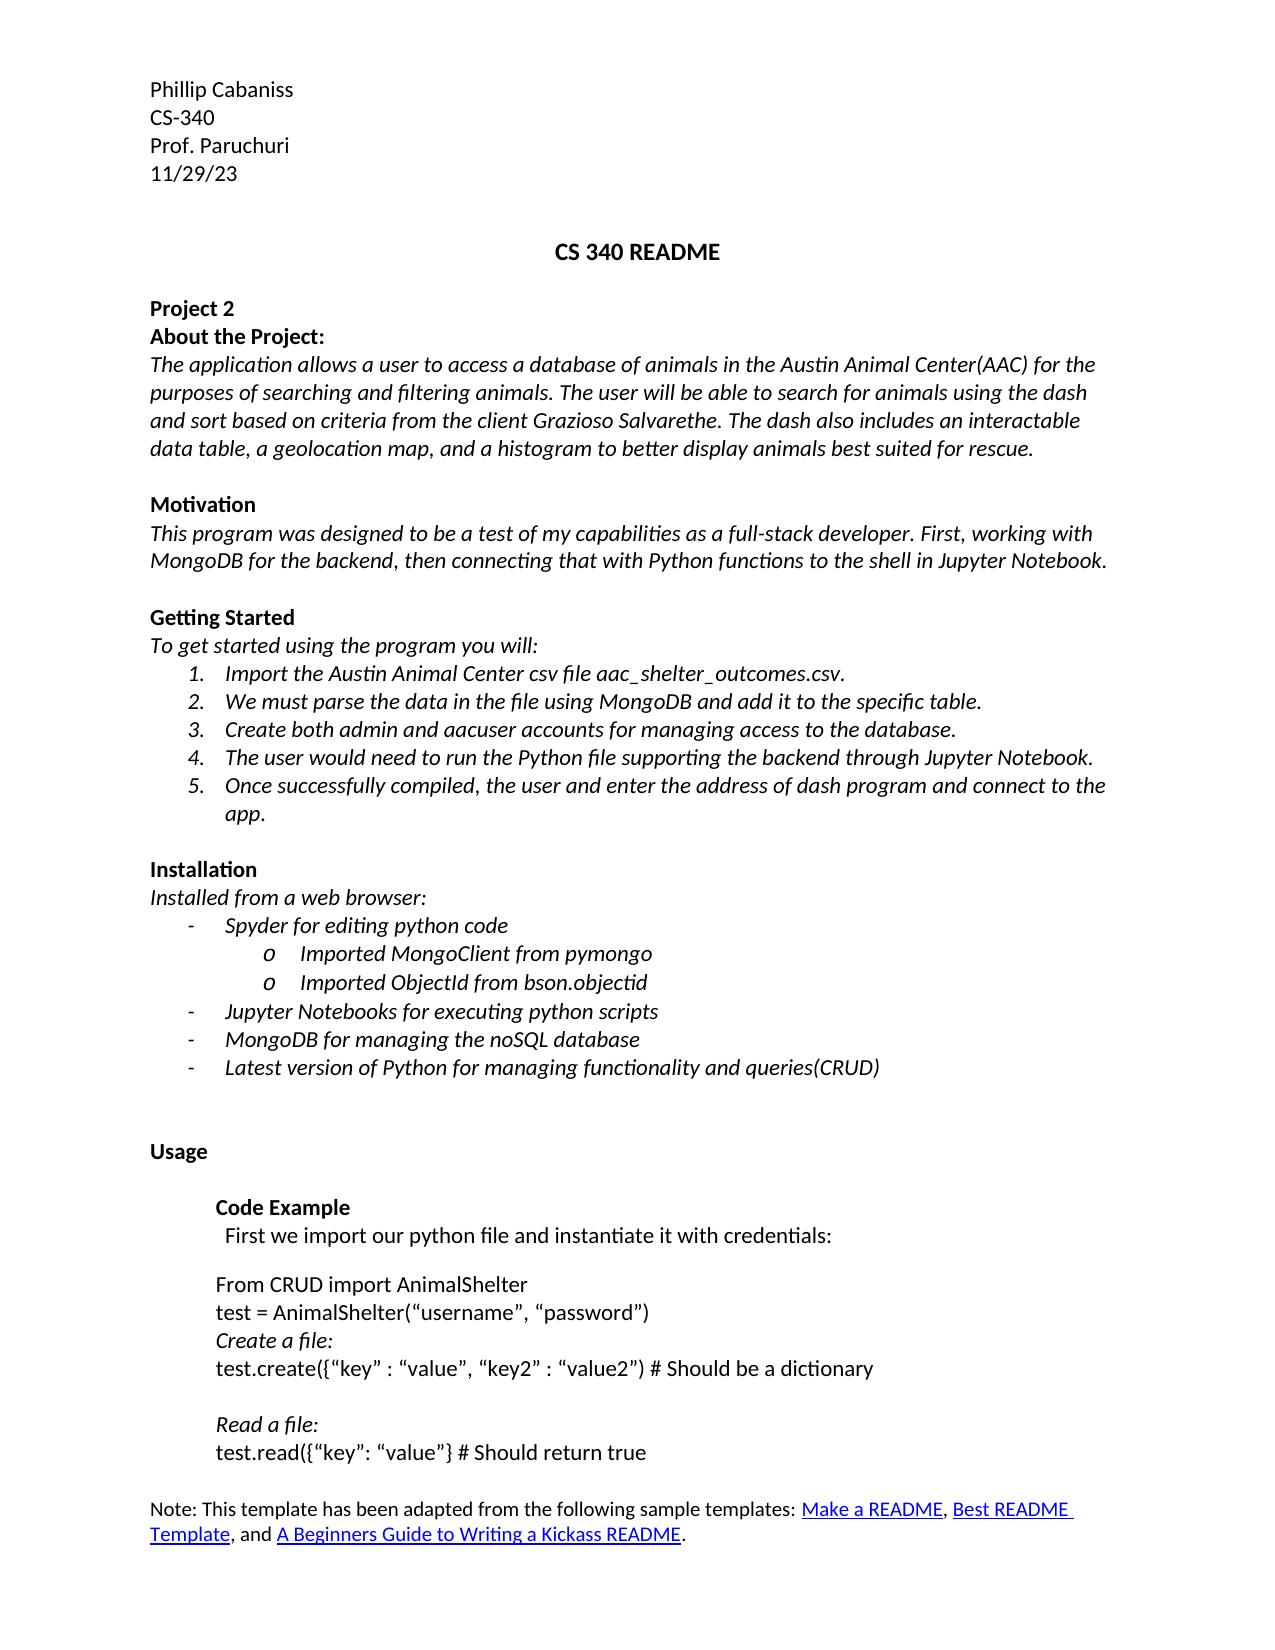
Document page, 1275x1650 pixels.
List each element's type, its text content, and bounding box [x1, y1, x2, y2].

subtitle Getting Started [150, 603, 1125, 631]
text Project 2 [150, 294, 1125, 322]
text The application allows a user to access a database of animals in the Austin Animal Center(AAC) for the purposes of searching and filtering animals. The user will be able to search for animals using the dash and sort based on criteria from the client Grazioso Salvarethe. The dash also includes an interactable data table, a geolocation map, and a histogram to better display animals best suited for rescue. [150, 351, 1125, 463]
list Import the Austin Animal Center csv file aac_shelter_outcomes.csv. [187, 659, 1125, 687]
subtitle Code Example [150, 1193, 1125, 1221]
list Spyder for editing python code [187, 911, 1125, 939]
text First we import our python file and instantiate it with credentials: [150, 1221, 1125, 1249]
text To get started using the program you will: [150, 631, 1125, 659]
subtitle Usage [150, 1137, 1125, 1165]
subtitle About the Project: [150, 322, 1125, 351]
text From CRUD import AnimalShelter [216, 1270, 1125, 1298]
text Installed from a web browser: [150, 883, 1125, 911]
text Create a file: [216, 1326, 1125, 1354]
list MongoDB for managing the noSQL database [187, 1025, 1125, 1053]
text Read a file: [216, 1410, 1125, 1438]
list Once successfully compiled, the user and enter the address of dash program and connect to the app. [187, 771, 1125, 827]
text test = AnimalShelter(“username”, “password”) [216, 1298, 1125, 1326]
text This program was designed to be a test of my capabilities as a full-stack developer. First, working with MongoDB for the backend, then connecting that with Python functions to the shell in Jupyter Notebook. [150, 519, 1125, 575]
list Imported ObjectId from bson.objectid [262, 968, 1125, 997]
text test.create({“key” : “value”, “key2” : “value2”) # Should be a dictionary [216, 1354, 1125, 1382]
subtitle Installation [150, 855, 1125, 883]
subtitle Motivation [150, 491, 1125, 519]
list Jupyter Notebooks for executing python scripts [187, 997, 1125, 1025]
list We must parse the data in the file using MongoDB and add it to the specific table. [187, 687, 1125, 715]
list Latest version of Python for managing functionality and queries(CRUD) [187, 1053, 1125, 1081]
subtitle CS 340 README [150, 236, 1125, 266]
text test.read({“key”: “value”} # Should return true [216, 1438, 1125, 1466]
list The user would need to run the Python file supporting the backend through Jupyter Notebook. [187, 743, 1125, 771]
list Imported MongoClient from pymongo [262, 939, 1125, 968]
list Create both admin and aacuser accounts for managing access to the database. [187, 715, 1125, 743]
